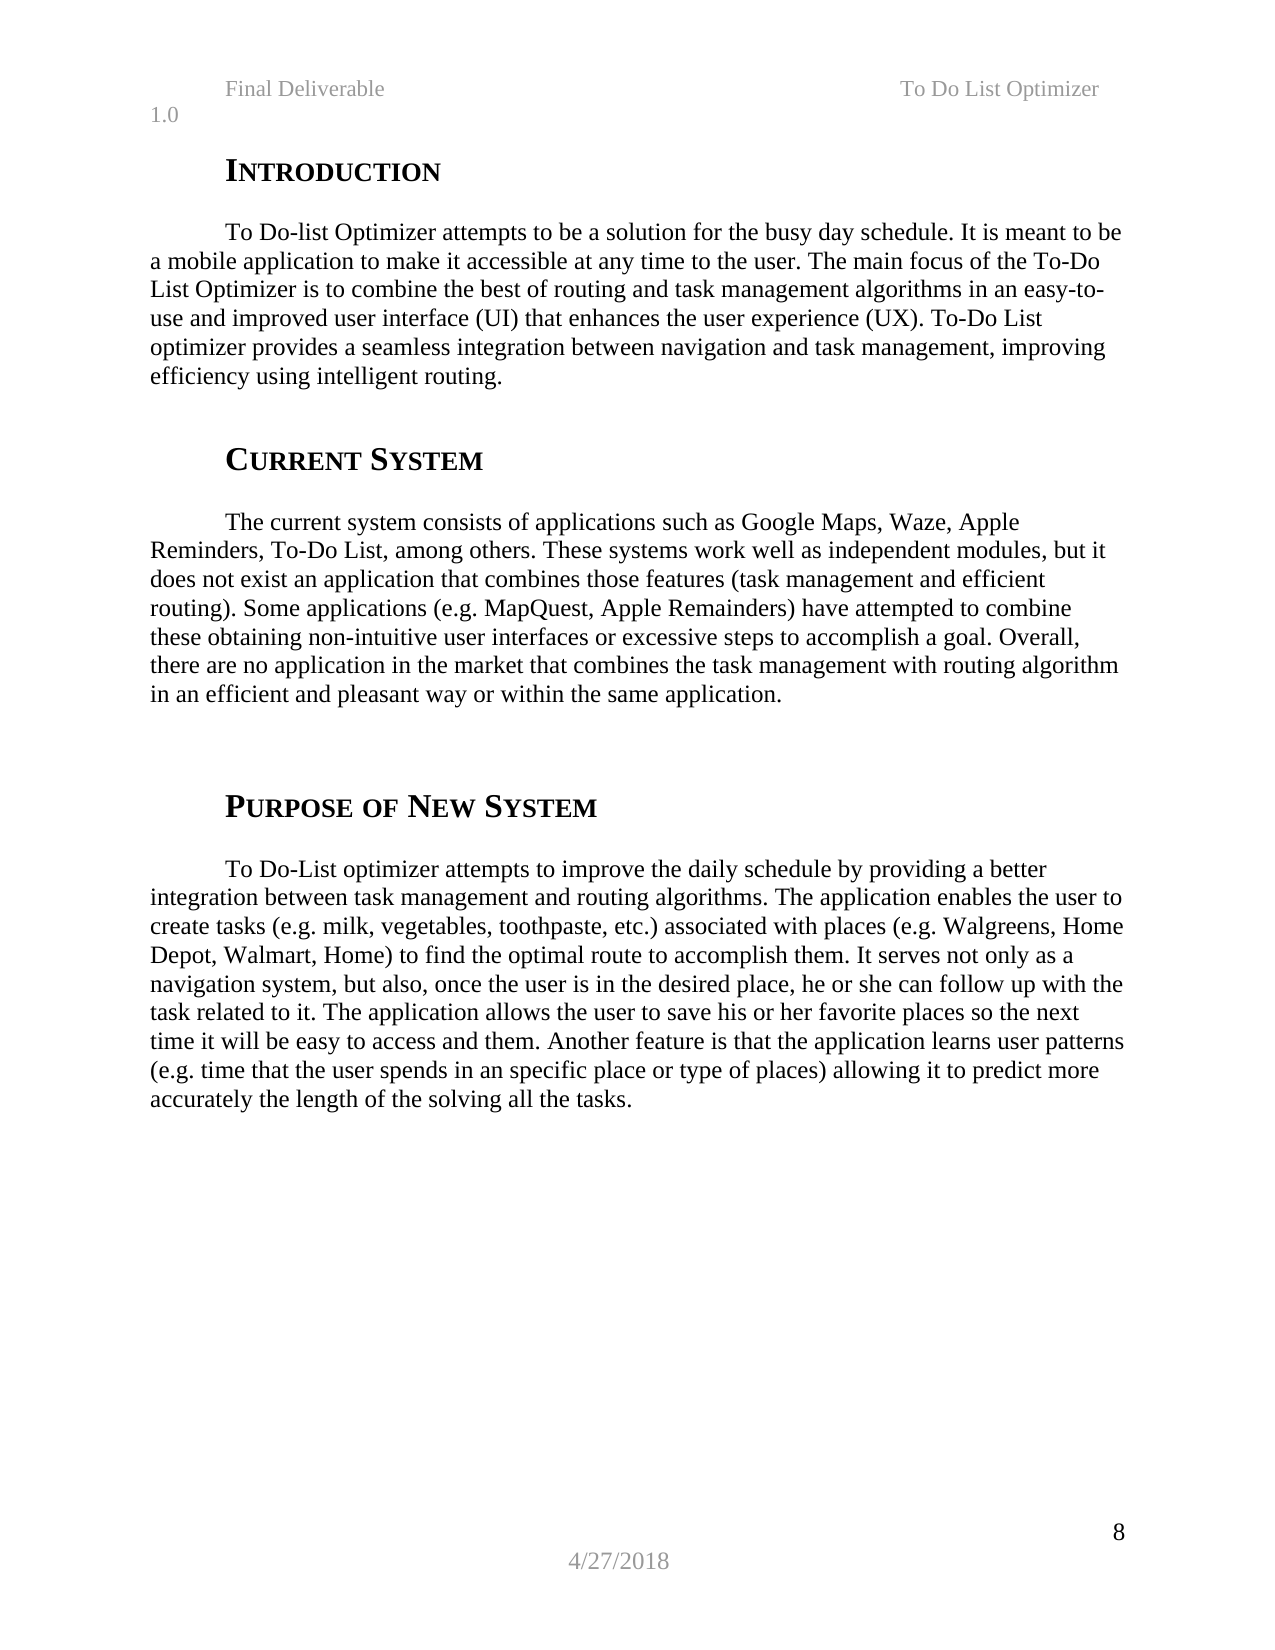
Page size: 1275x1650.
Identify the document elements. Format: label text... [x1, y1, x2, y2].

subtitle Introduction [150, 150, 1125, 188]
text The current system consists of applications such as Google Maps, Waze, Apple Reminders, To-Do List, among others. These systems work well as independent modules, but it does not exist an application that combines those features (task management and efficient routing). Some applications (e.g. MapQuest, Apple Remainders) have attempted to combine these obtaining non-intuitive user interfaces or excessive steps to accomplish a goal. Overall, there are no application in the market that combines the task management with routing algorithm in an efficient and pleasant way or within the same application. [150, 507, 1125, 708]
text To Do-List optimizer attempts to improve the daily schedule by providing a better integration between task management and routing algorithms. The application enables the user to create tasks (e.g. milk, vegetables, toothpaste, etc.) associated with places (e.g. Walgreens, Home Depot, Walmart, Home) to find the optimal route to accomplish them. It serves not only as a navigation system, but also, once the user is in the desired place, he or she can follow up with the task related to it. The application allows the user to save his or her favorite places so the next time it will be easy to access and them. Another feature is that the application learns user patterns (e.g. time that the user spends in an specific place or type of places) allowing it to predict more accurately the length of the solving all the tasks. [150, 854, 1125, 1112]
subtitle Purpose of New System [150, 787, 1125, 825]
text To Do-list Optimizer attempts to be a solution for the busy day schedule. It is meant to be a mobile application to make it accessible at any time to the user. The main focus of the To-Do List Optimizer is to combine the best of routing and task management algorithms in an easy-to-use and improved user interface (UI) that enhances the user experience (UX). To-Do List optimizer provides a seamless integration between navigation and task management, improving efficiency using intelligent routing. [150, 217, 1125, 389]
subtitle Current System [150, 439, 1125, 478]
